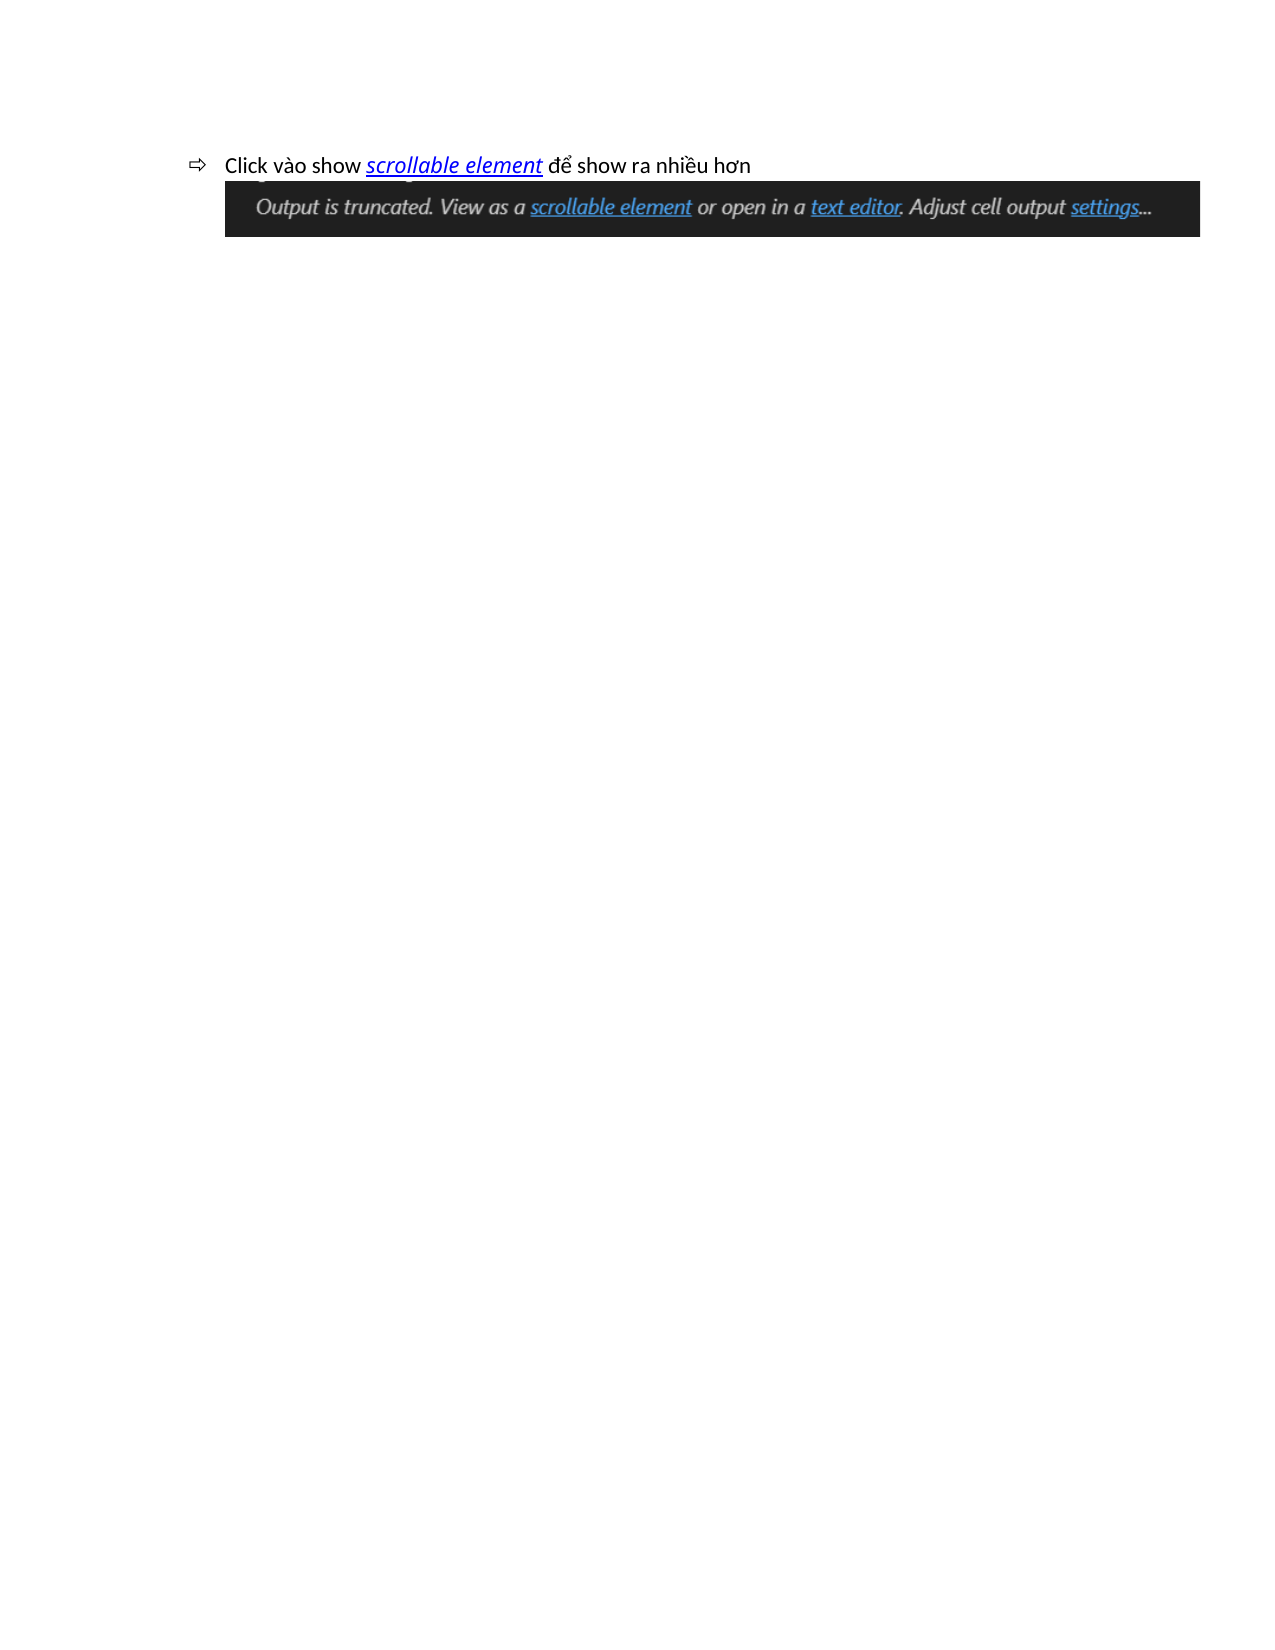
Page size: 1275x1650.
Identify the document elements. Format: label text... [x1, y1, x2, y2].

picture [225, 181, 1200, 237]
